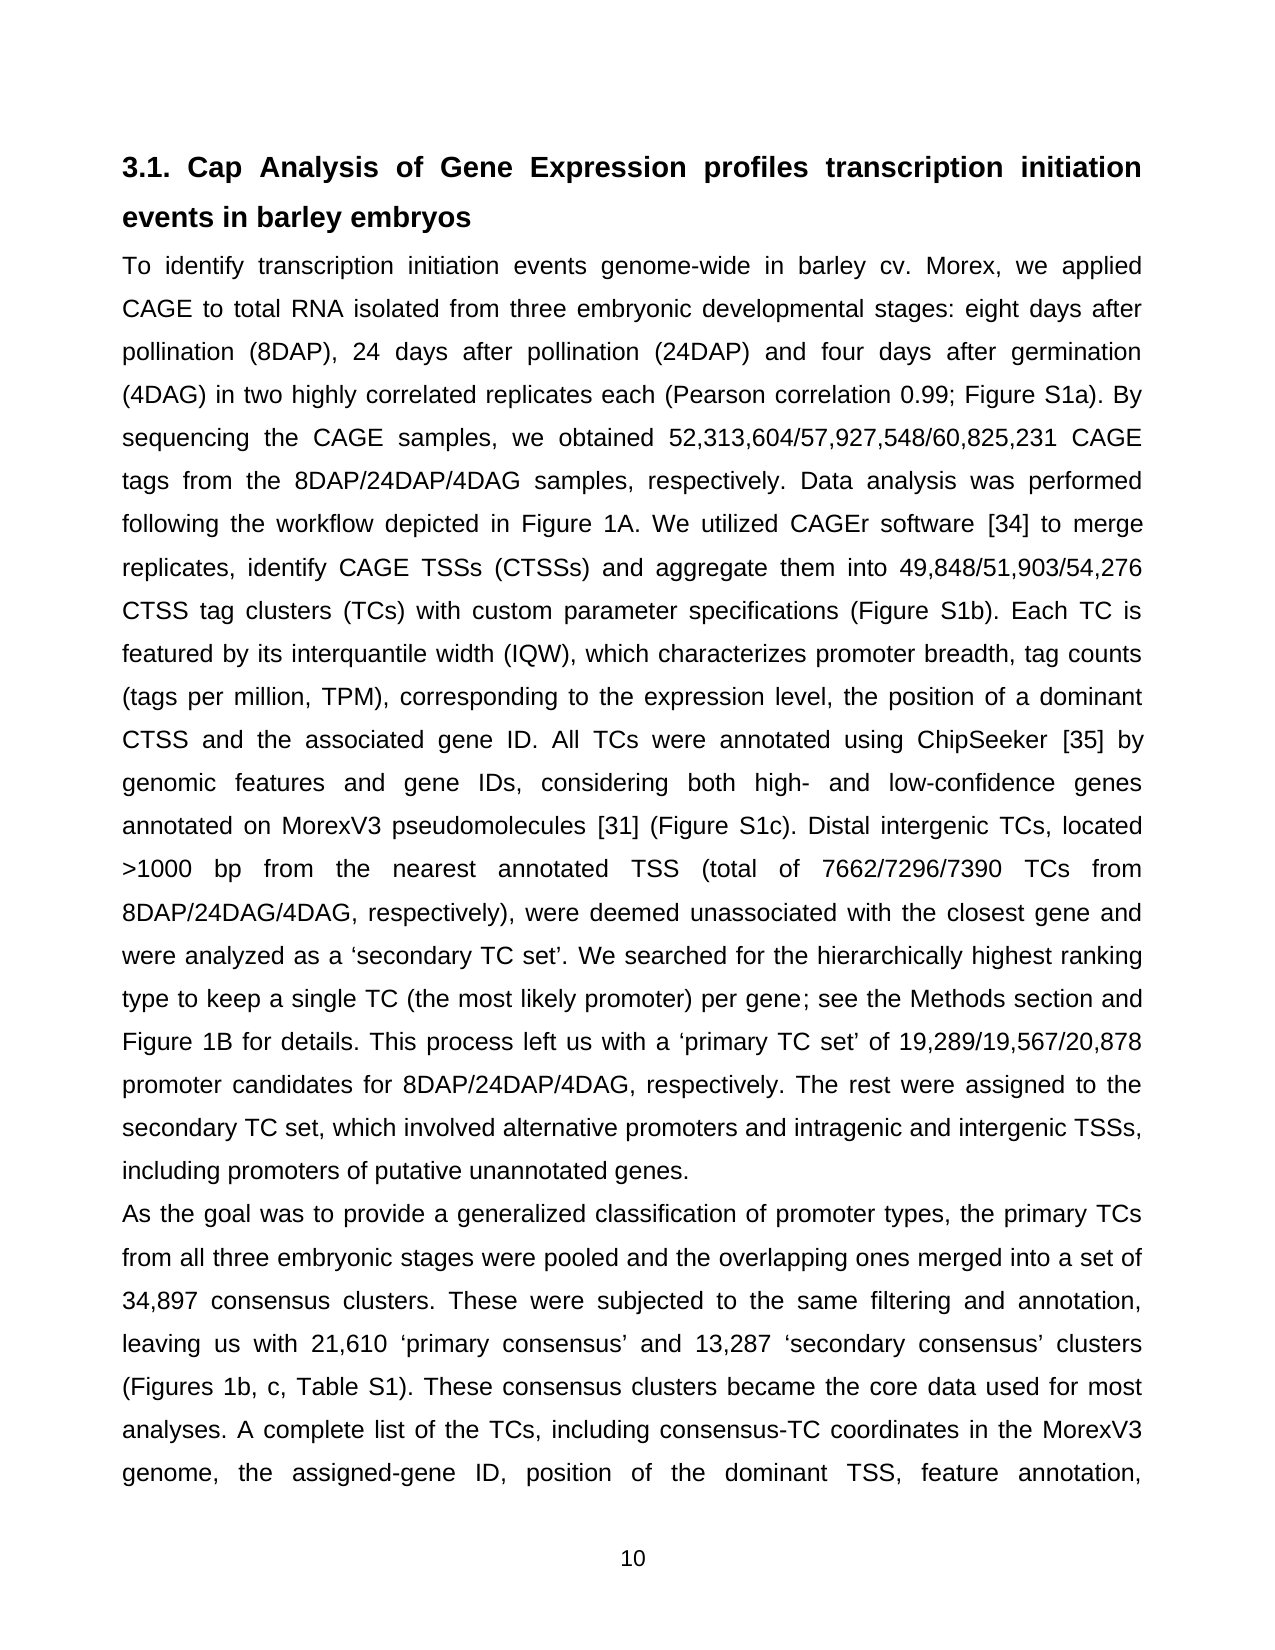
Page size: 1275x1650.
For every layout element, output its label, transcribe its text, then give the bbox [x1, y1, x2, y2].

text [122, 1199, 1144, 1487]
text To identify transcription initiation events genome-wide in barley cv. Morex, we applied CAGE to total RNA isolated from three embryonic developmental stages: eight days after pollination (8DAP), 24 days after pollination (24DAP) and four days after germination (4DAG) in two highly correlated replicates each (Pearson correlation 0.99; Figure S1a). By sequencing the CAGE samples, we obtained 52,313,604/57,927,548/60,825,231 CAGE tags from the 8DAP/24DAP/4DAG samples, respectively. Data analysis was performed following the workflow depicted in Figure 1A. We utilized CAGEr software [34] to merge replicates, identify CAGE TSSs (CTSSs) and aggregate them into 49,848/51,903/54,276 CTSS tag clusters (TCs) with custom parameter specifications (Figure S1b). Each TC is featured by its interquantile width (IQW), which characterizes promoter breadth, tag counts (tags per million, TPM), corresponding to the expression level, the position of a dominant CTSS and the associated gene ID. All TCs were annotated using ChipSeeker [35] by genomic features and gene IDs, considering both high- and low-confidence genes annotated on MorexV3 pseudomolecules [31] (Figure S1c). Distal intergenic TCs, located >1000 bp from the nearest annotated TSS (total of 7662/7296/7390 TCs from 8DAP/24DAG/4DAG, respectively), were deemed unassociated with the closest gene and were analyzed as a ‘secondary TC set’. We searched for the hierarchically highest ranking type to keep a single TC (the most likely promoter) per gene; see the Methods section and Figure 1B for details. This process left us with a ‘primary TC set’ of 19,289/19,567/20,878 promoter candidates for 8DAP/24DAP/4DAG, respectively. The rest were assigned to the secondary TC set, which involved alternative promoters and intragenic and intergenic TSSs, including promoters of putative unannotated genes. [122, 251, 1144, 1185]
text 3.1. Cap Analysis of Gene Expression profiles transcription initiation events in barley embryos [122, 150, 1144, 234]
